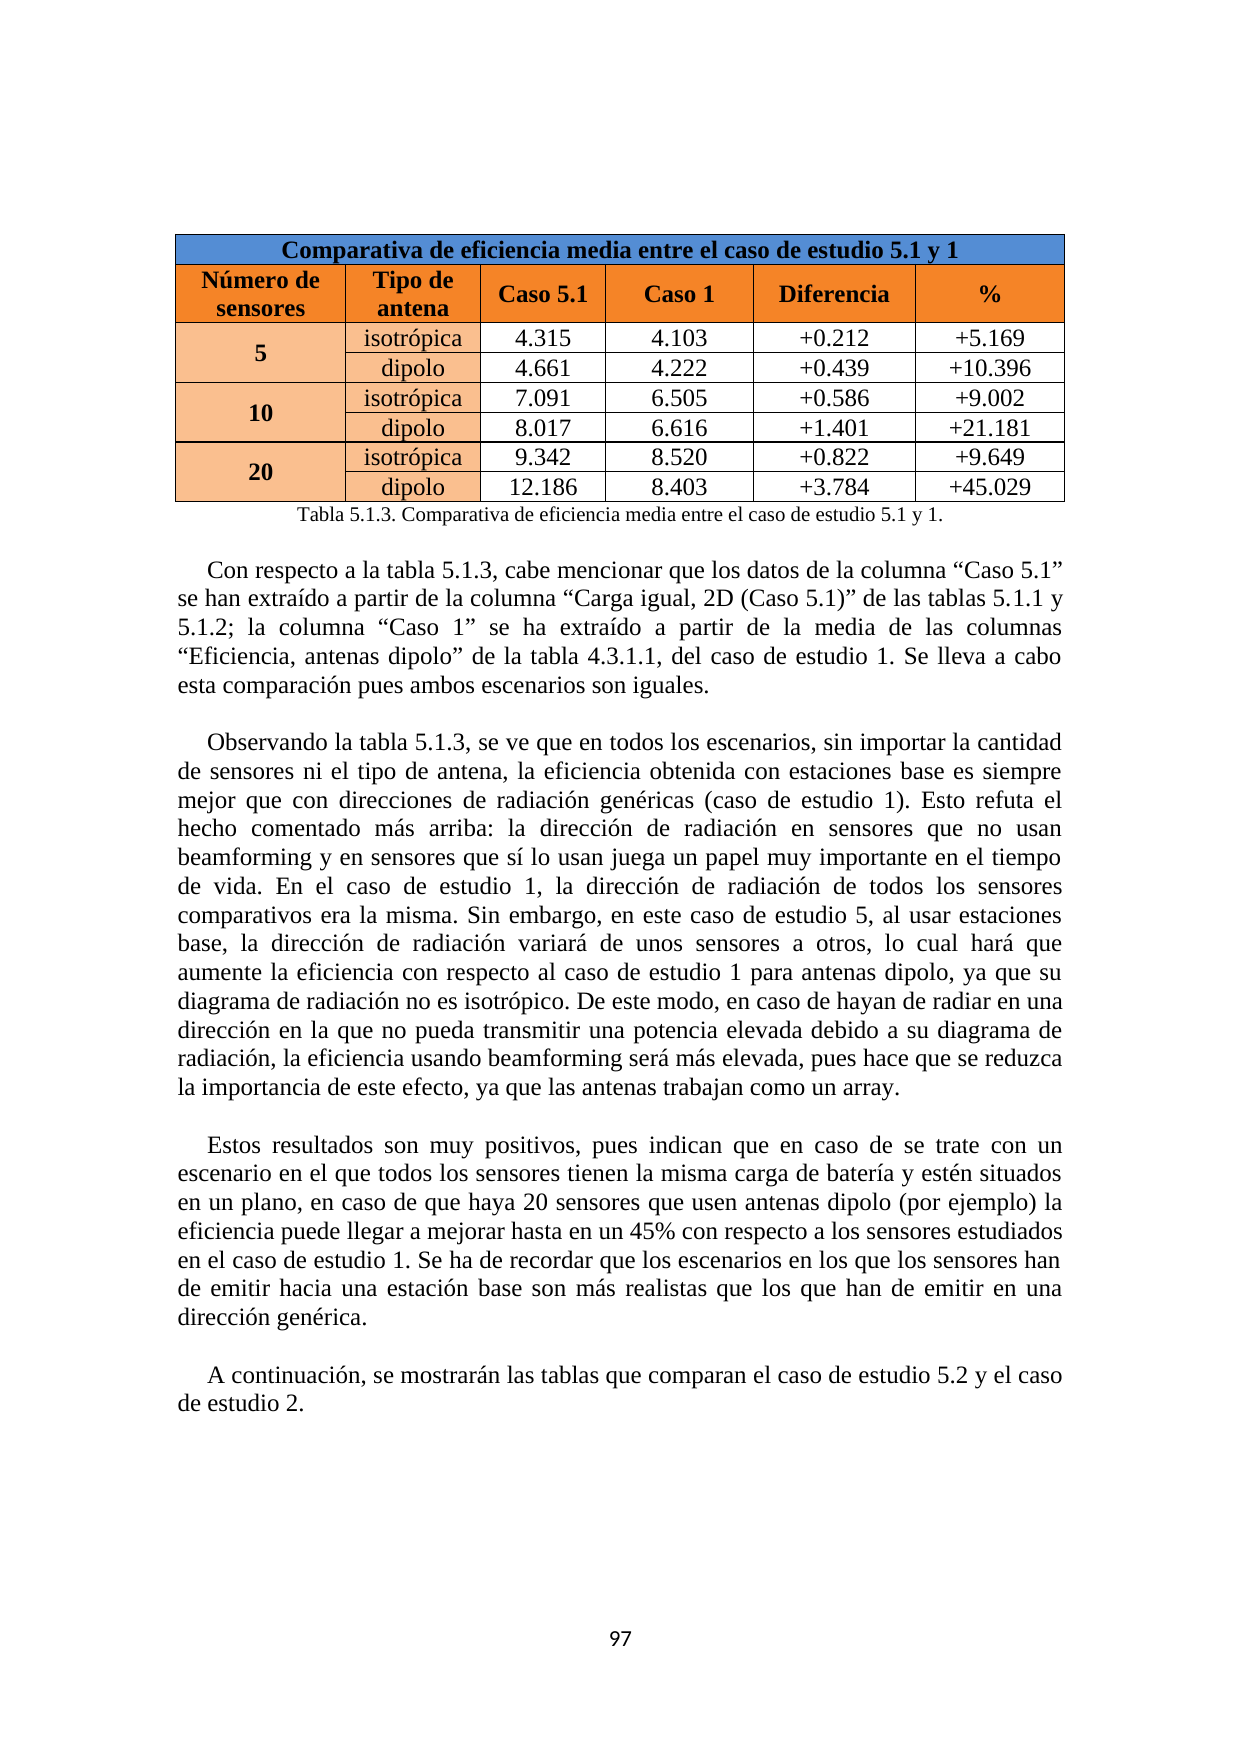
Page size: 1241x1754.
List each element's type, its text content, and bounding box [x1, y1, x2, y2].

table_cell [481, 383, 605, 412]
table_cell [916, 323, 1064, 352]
text A continuación, se mostrarán las tablas que comparan el caso de estudio 5.2 y el caso de estudio 2. [177, 1360, 1063, 1417]
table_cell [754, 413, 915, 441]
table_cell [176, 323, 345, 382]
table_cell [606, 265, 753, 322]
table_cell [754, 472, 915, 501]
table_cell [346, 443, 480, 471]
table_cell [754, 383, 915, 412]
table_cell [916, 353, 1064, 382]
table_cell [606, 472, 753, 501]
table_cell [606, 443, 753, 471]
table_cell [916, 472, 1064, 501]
text Tabla 5.1.3. Comparativa de eficiencia media entre el caso de estudio 5.1 y 1. [177, 502, 1063, 526]
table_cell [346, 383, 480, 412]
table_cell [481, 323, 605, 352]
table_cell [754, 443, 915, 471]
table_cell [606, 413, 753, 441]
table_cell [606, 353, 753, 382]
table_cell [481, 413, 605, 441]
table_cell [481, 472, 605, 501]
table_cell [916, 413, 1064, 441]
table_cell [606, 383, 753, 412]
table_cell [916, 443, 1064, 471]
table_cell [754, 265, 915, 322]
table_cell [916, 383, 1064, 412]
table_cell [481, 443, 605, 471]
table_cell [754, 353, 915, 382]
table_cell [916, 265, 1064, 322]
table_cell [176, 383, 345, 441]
text Observando la tabla 5.1.3, se ve que en todos los escenarios, sin importar la cantidad de sensores ni el tipo de antena, la eficiencia obtenida con estaciones base es siempre mejor que con direcciones de radiación genéricas (caso de estudio 1). Esto refuta el hecho comentado más arriba: la dirección de radiación en sensores que no usan beamforming y en sensores que sí lo usan juega un papel muy importante en el tiempo de vida. En el caso de estudio 1, la dirección de radiación de todos los sensores comparativos era la misma. Sin embargo, en este caso de estudio 5, al usar estaciones base, la dirección de radiación variará de unos sensores a otros, lo cual hará que aumente la eficiencia con respecto al caso de estudio 1 para antenas dipolo, ya que su diagrama de radiación no es isotrópico. De este modo, en caso de hayan de radiar en una dirección en la que no pueda transmitir una potencia elevada debido a su diagrama de radiación, la eficiencia usando beamforming será más elevada, pues hace que se reduzca la importancia de este efecto, ya que las antenas trabajan como un array. [177, 727, 1063, 1101]
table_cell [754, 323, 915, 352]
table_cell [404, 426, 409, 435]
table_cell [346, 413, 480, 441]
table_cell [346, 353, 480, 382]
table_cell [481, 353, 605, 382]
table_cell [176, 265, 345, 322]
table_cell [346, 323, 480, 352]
text Estos resultados son muy positivos, pues indican que en caso de se trate con un escenario en el que todos los sensores tienen la misma carga de batería y estén situados en un plano, en caso de que haya 20 sensores que usen antenas dipolo (por ejemplo) la eficiencia puede llegar a mejorar hasta en un 45% con respecto a los sensores estudiados en el caso de estudio 1. Se ha de recordar que los escenarios en los que los sensores han de emitir hacia una estación base son más realistas que los que han de emitir en una dirección genérica. [177, 1130, 1063, 1331]
text Con respecto a la tabla 5.1.3, cabe mencionar que los datos de la columna “Caso 5.1” se han extraído a partir de la columna “Carga igual, 2D (Caso 5.1)” de las tablas 5.1.1 y 5.1.2; la columna “Caso 1” se ha extraído a partir de la media de las columnas “Eficiencia, antenas dipolo” de la tabla 4.3.1.1, del caso de estudio 1. Se lleva a cabo esta comparación pues ambos escenarios son iguales. [177, 555, 1063, 698]
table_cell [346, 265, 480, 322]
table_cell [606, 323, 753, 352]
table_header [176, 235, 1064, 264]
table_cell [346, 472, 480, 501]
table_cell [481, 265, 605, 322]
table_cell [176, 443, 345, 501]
